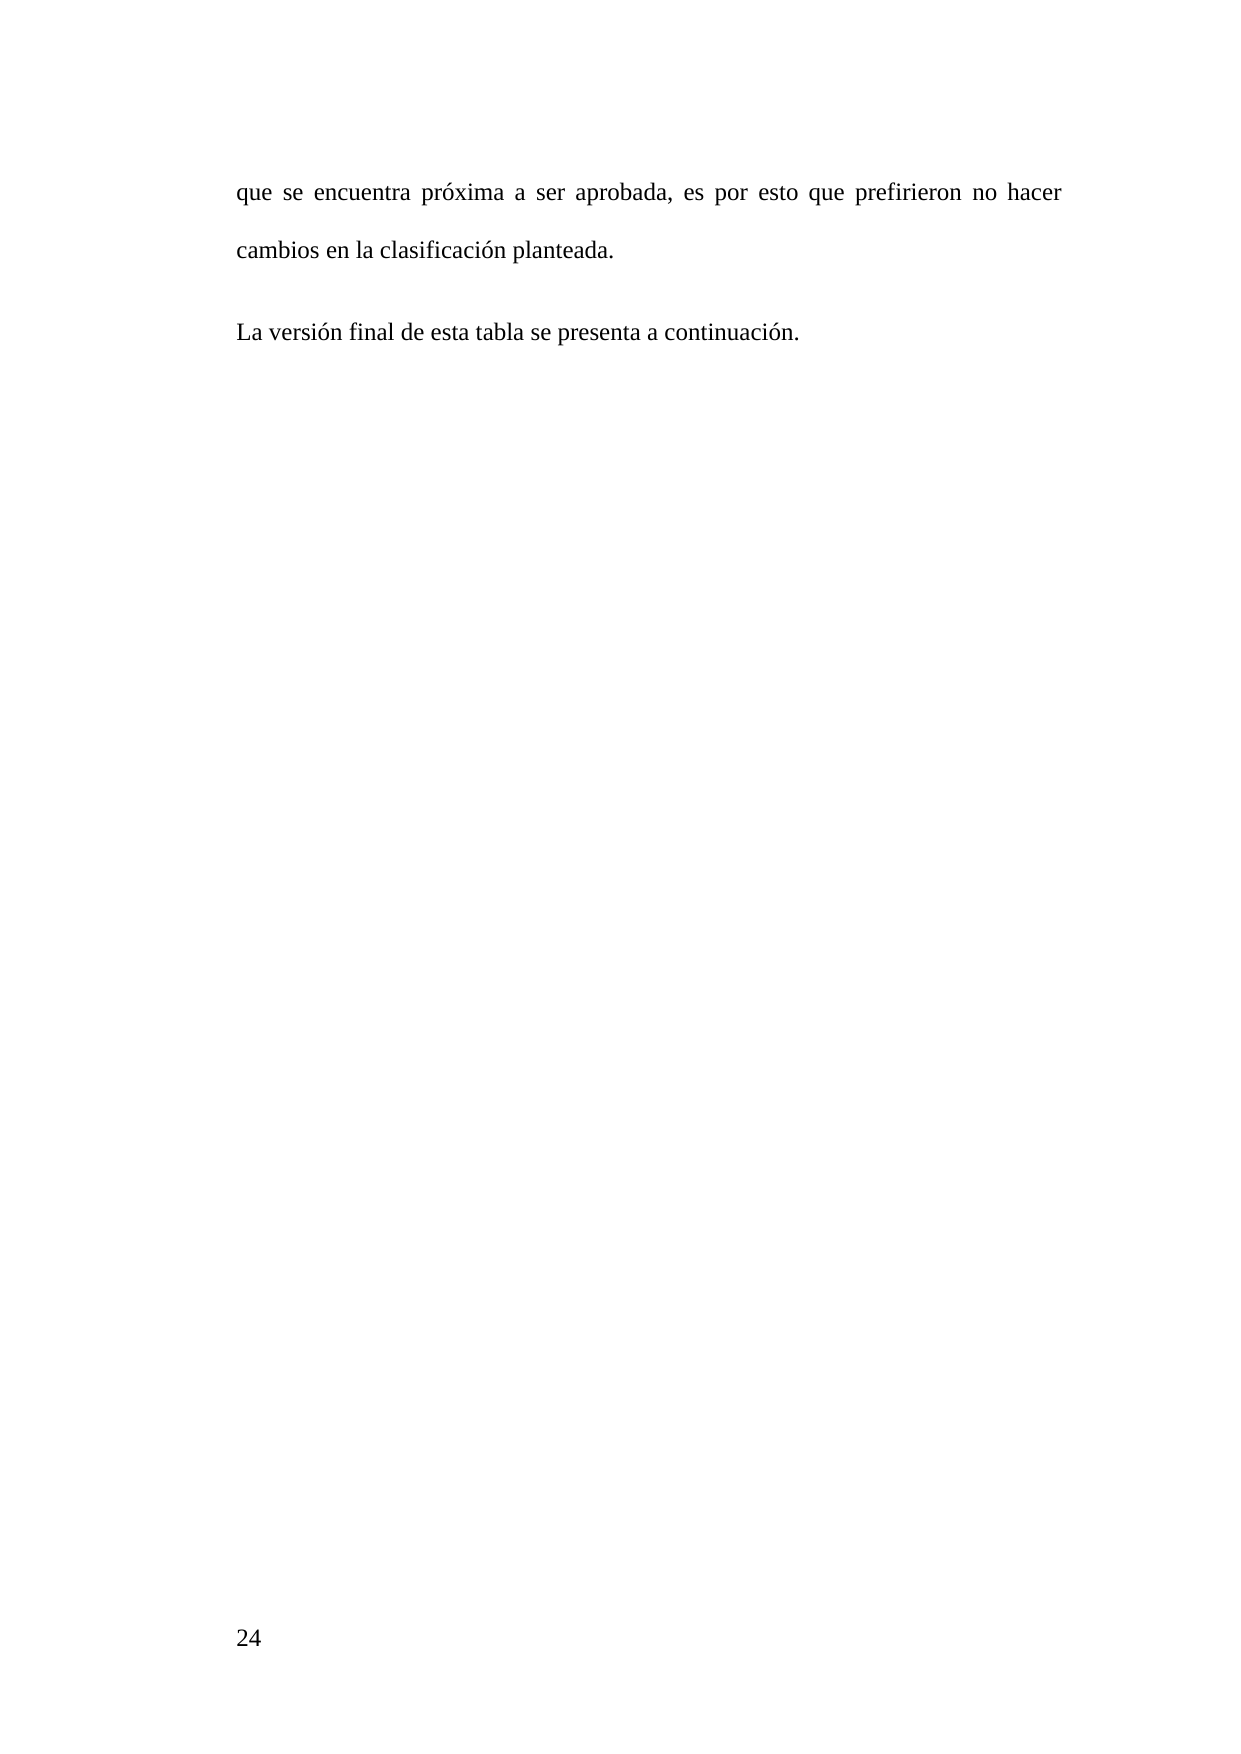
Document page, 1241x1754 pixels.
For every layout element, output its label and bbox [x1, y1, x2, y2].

text [236, 177, 1063, 263]
